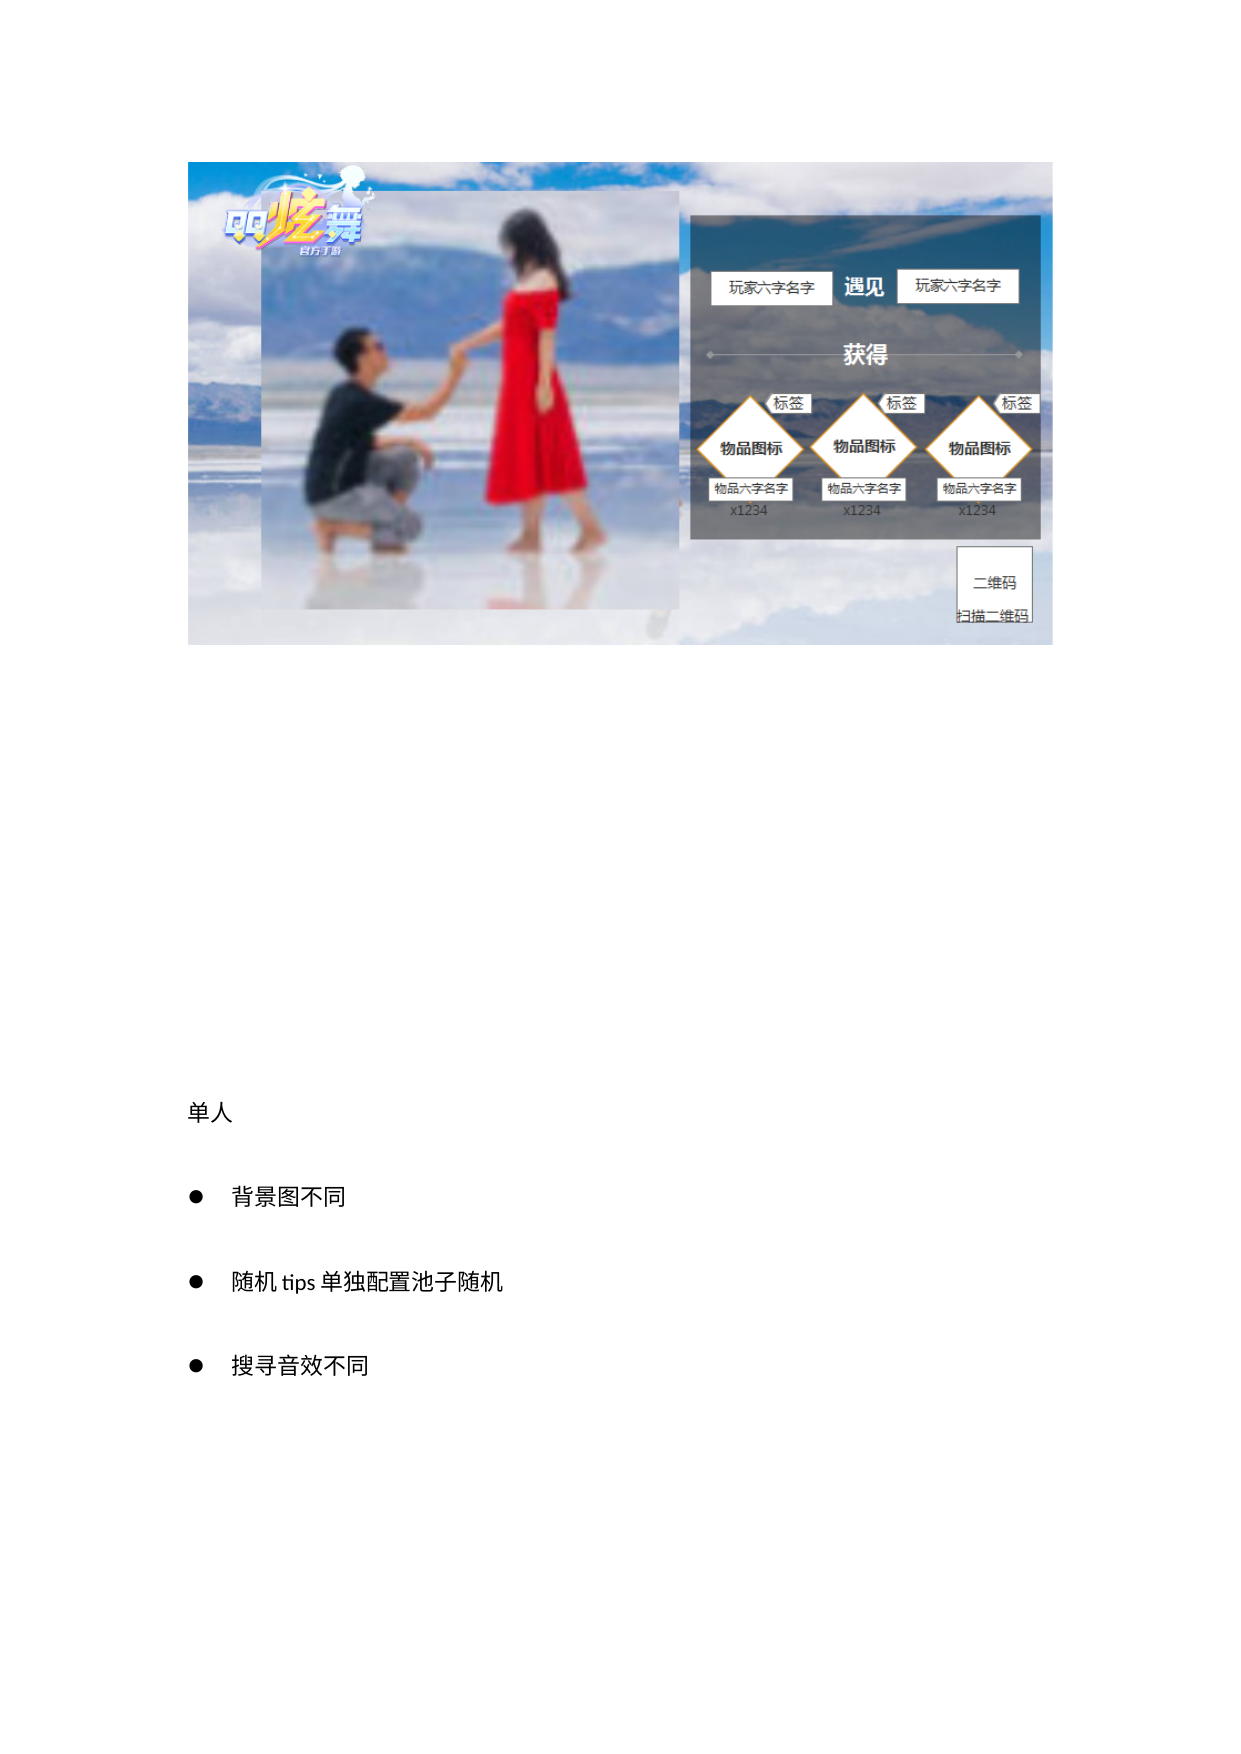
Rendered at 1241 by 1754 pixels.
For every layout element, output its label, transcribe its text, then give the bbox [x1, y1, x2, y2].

picture [187, 162, 1053, 645]
list 随机tips单独配置池子随机 [187, 1248, 1053, 1313]
list 搜寻音效不同 [187, 1332, 1053, 1397]
list 单人 [187, 1079, 1053, 1144]
list 背景图不同 [187, 1163, 1053, 1228]
